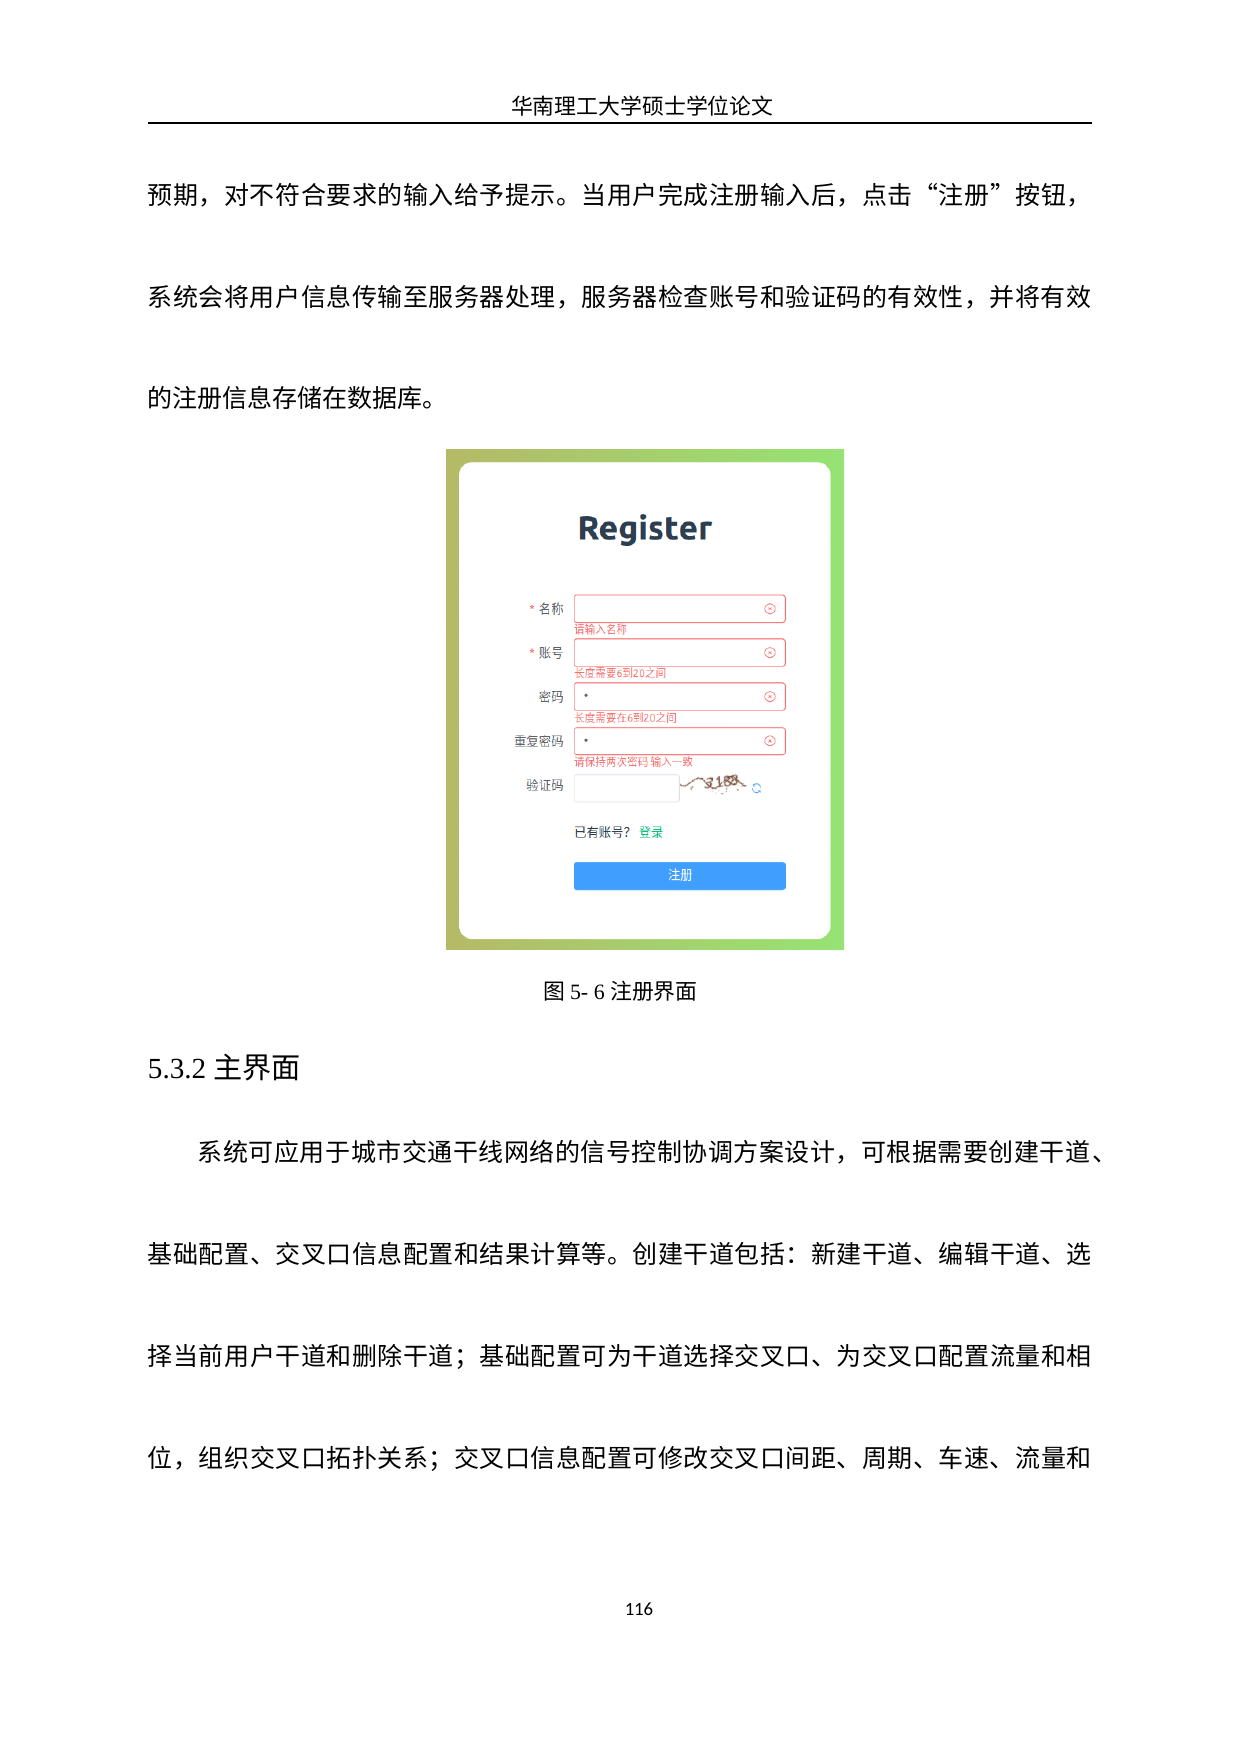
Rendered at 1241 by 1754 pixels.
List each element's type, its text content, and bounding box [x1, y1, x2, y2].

picture [446, 449, 845, 950]
text 图 5- 6 注册界面 [148, 973, 1092, 1007]
subtitle 5.3.2 主界面 [148, 1032, 1092, 1100]
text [148, 159, 1092, 431]
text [148, 1117, 1092, 1490]
